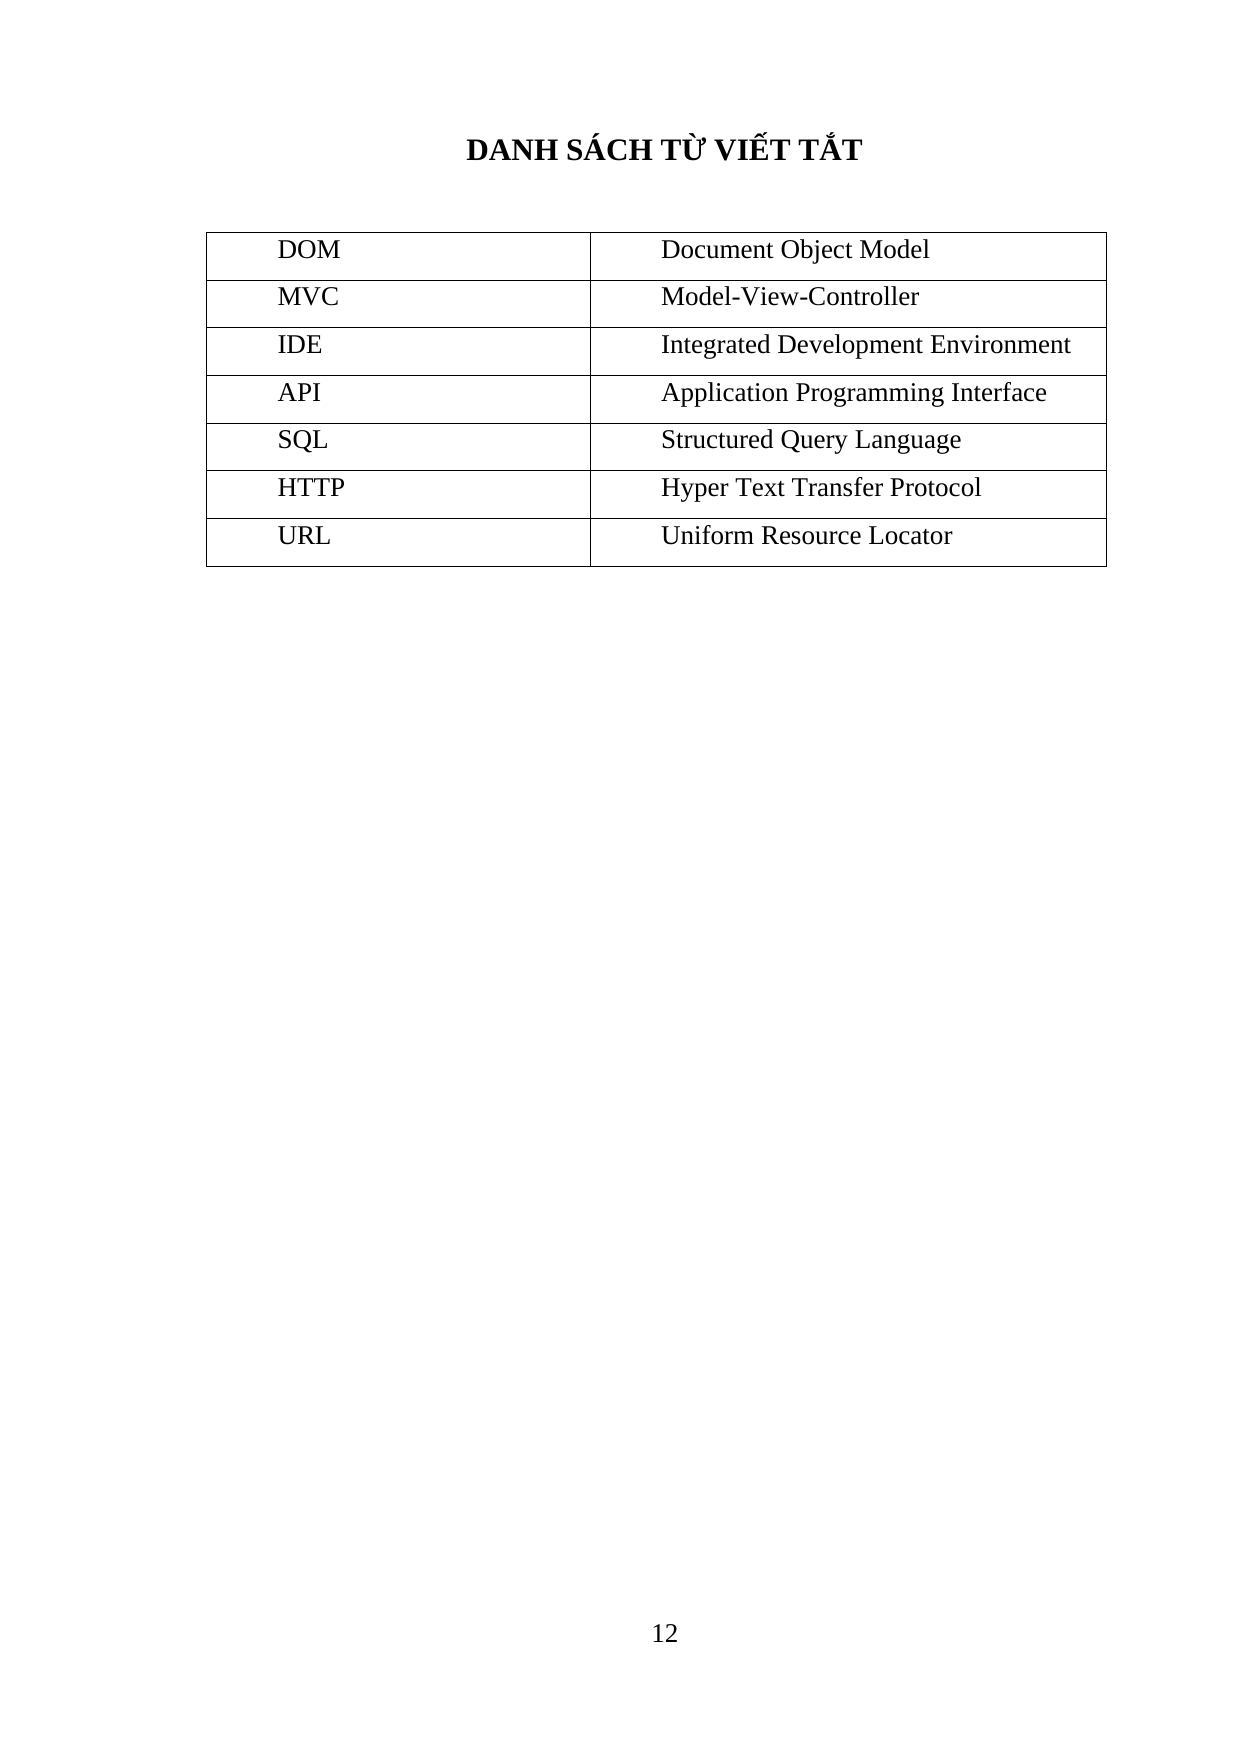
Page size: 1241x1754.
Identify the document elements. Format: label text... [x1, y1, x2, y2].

table_cell IDE [207, 328, 590, 375]
table_cell Application Programming Interface [591, 376, 1106, 423]
table_cell SQL [207, 424, 590, 470]
table_cell Structured Query Language [591, 424, 1106, 470]
text DANH SÁCH TỪ VIẾT TẮT [207, 131, 1122, 167]
table_header DOM [207, 233, 590, 279]
table_cell Integrated Development Environment [591, 328, 1106, 375]
table_header Document Object Model [591, 233, 1106, 279]
table_cell HTTP [207, 471, 590, 518]
table_cell Hyper Text Transfer Protocol [591, 471, 1106, 518]
table_cell Model-View-Controller [591, 281, 1106, 327]
table_cell API [207, 376, 590, 423]
table_cell MVC [207, 281, 590, 327]
table_cell URL [207, 519, 590, 566]
table_cell Uniform Resource Locator [591, 519, 1106, 566]
